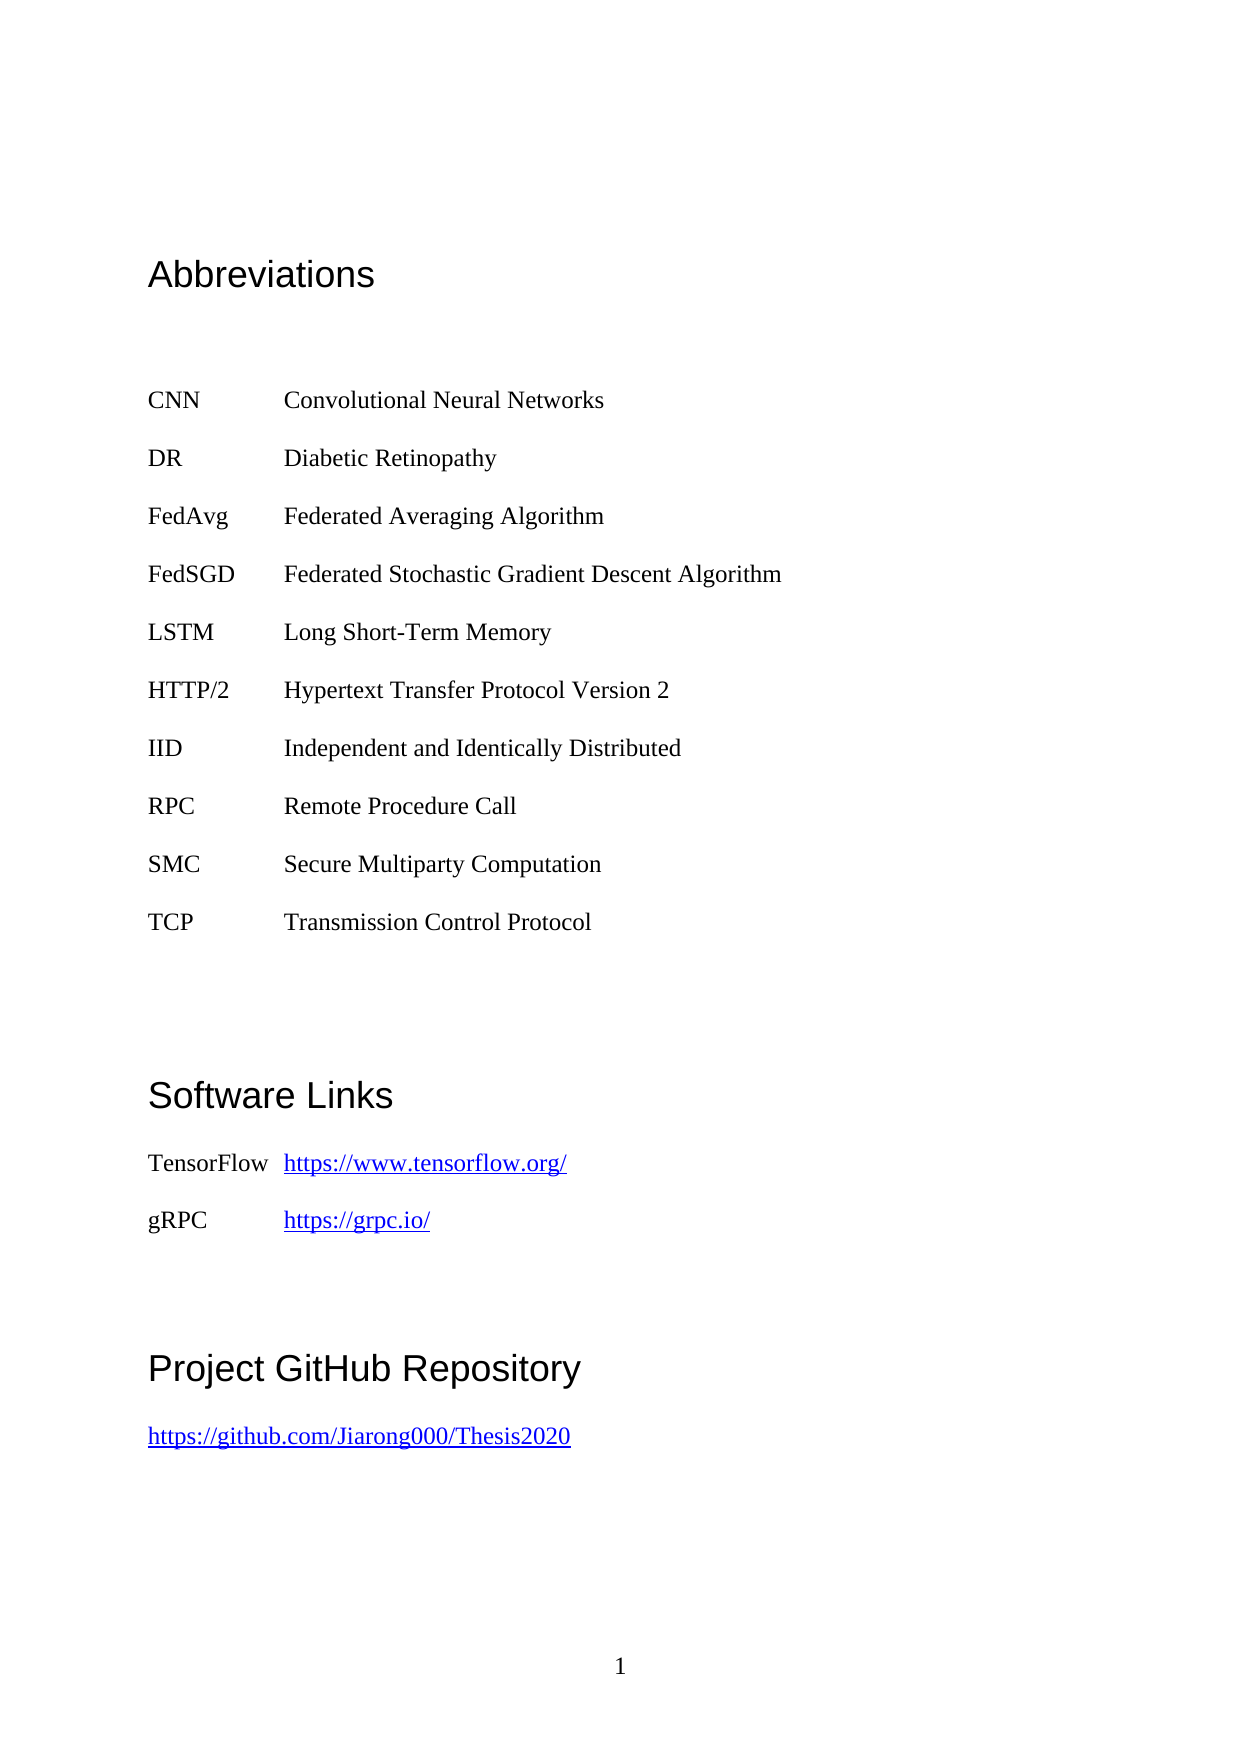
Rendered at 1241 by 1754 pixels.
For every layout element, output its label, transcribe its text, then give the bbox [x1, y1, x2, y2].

text gRPC https://grpc.io/ [148, 1206, 1092, 1267]
subtitle Project GitHub Repository [148, 1347, 1092, 1390]
text FedSGD Federated Stochastic Gradient Descent Algorithm [148, 559, 1092, 588]
subtitle Abbreviations [148, 252, 1092, 295]
text LSTM Long Short-Term Memory [148, 617, 1092, 646]
text IID Independent and Identically Distributed [148, 733, 1092, 762]
text SMC Secure Multiparty Computation [148, 849, 1092, 878]
text DR Diabetic Retinopathy [148, 443, 1092, 472]
text HTTP/2 Hypertext Transfer Protocol Version 2 [148, 675, 1092, 704]
text RPC Remote Procedure Call [148, 791, 1092, 820]
text https://github.com/Jiarong000/Thesis2020 [148, 1421, 1092, 1450]
text FedAvg Federated Averaging Algorithm [148, 501, 1092, 529]
text TCP Transmission Control Protocol [148, 907, 1092, 936]
text TensorFlow https://www.tensorflow.org/ [148, 1148, 1092, 1176]
subtitle Software Links [148, 1073, 1092, 1116]
text CNN Convolutional Neural Networks [148, 385, 1092, 413]
